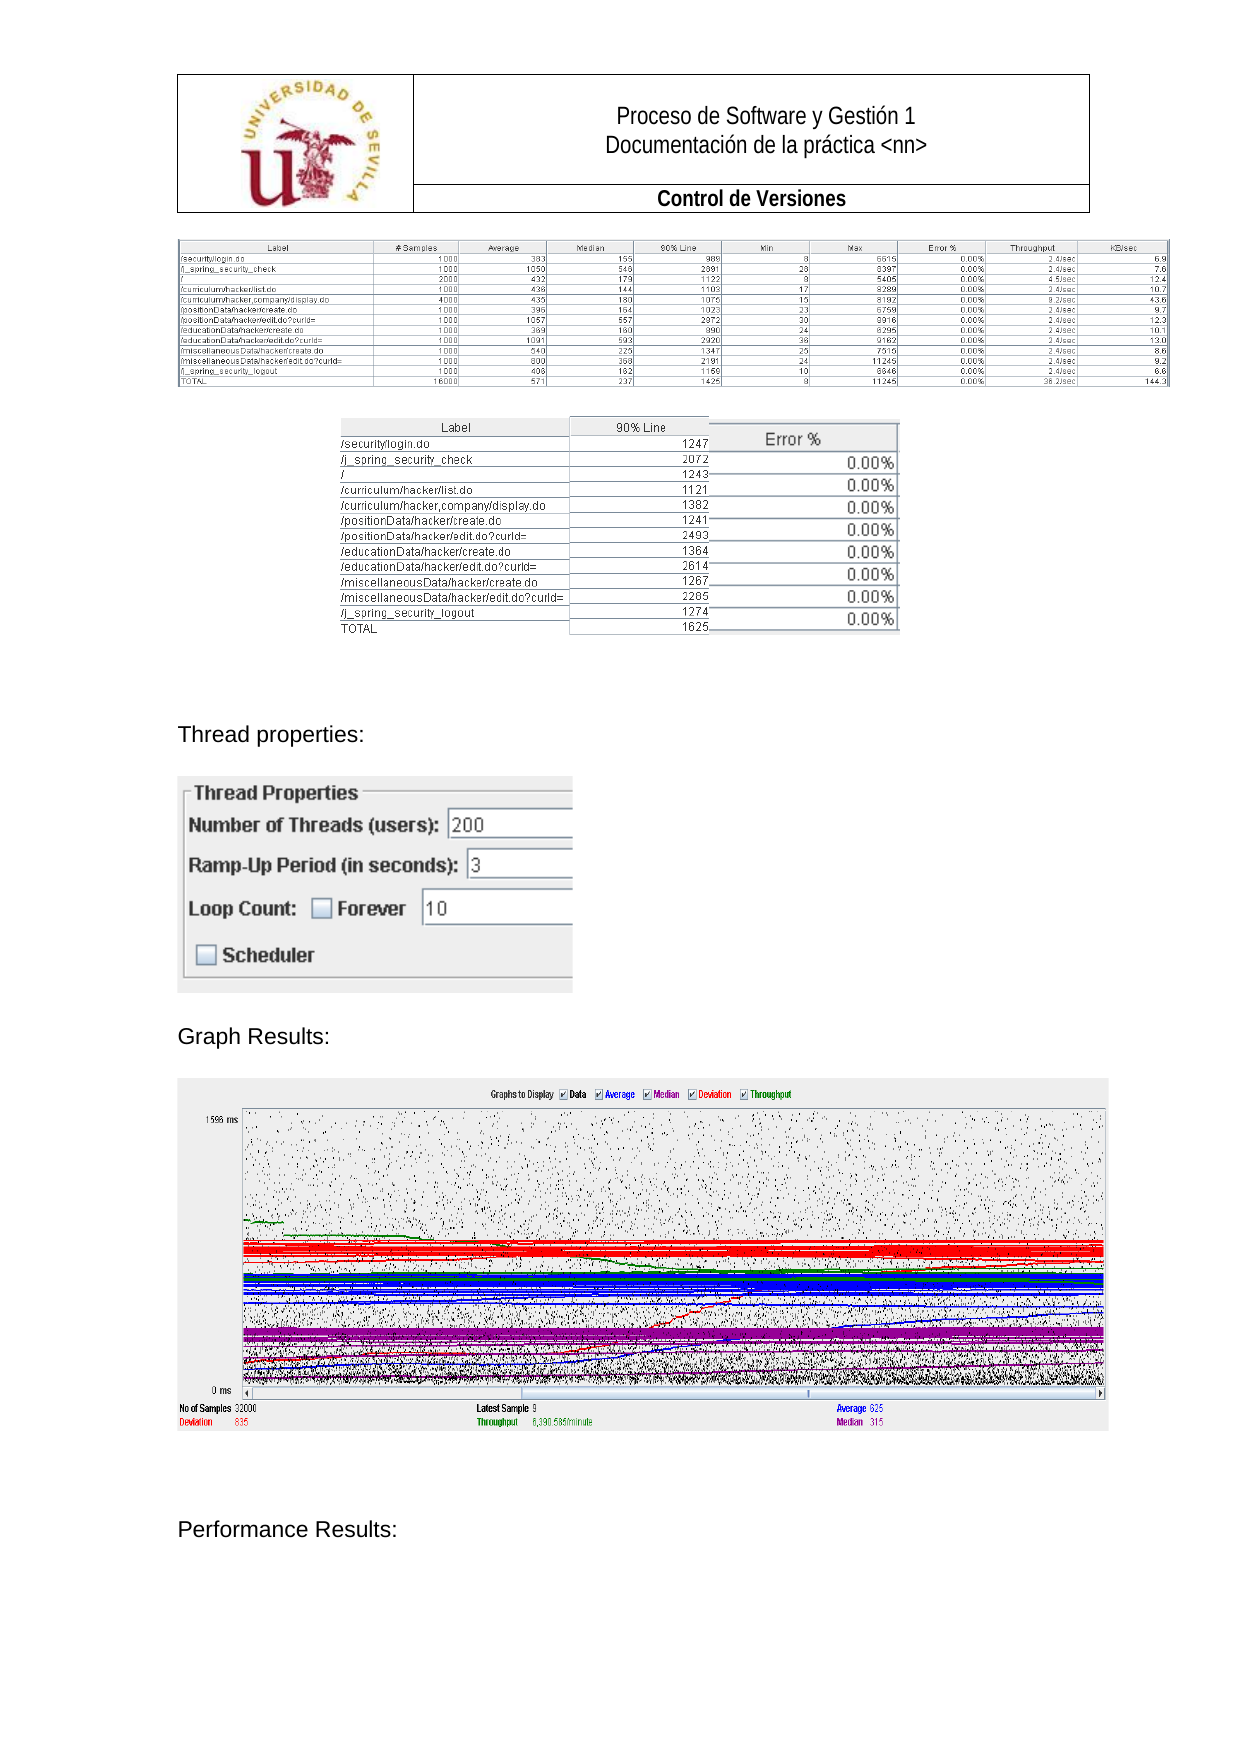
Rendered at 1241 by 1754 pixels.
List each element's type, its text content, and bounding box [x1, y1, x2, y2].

picture [177, 1078, 1109, 1431]
picture [177, 776, 573, 993]
picture [177, 239, 1171, 387]
picture [340, 416, 900, 635]
text Graph Results: [177, 1023, 1063, 1049]
text Thread properties: [177, 721, 1063, 747]
picture [240, 79, 381, 208]
text Performance Results: [177, 1516, 1063, 1542]
